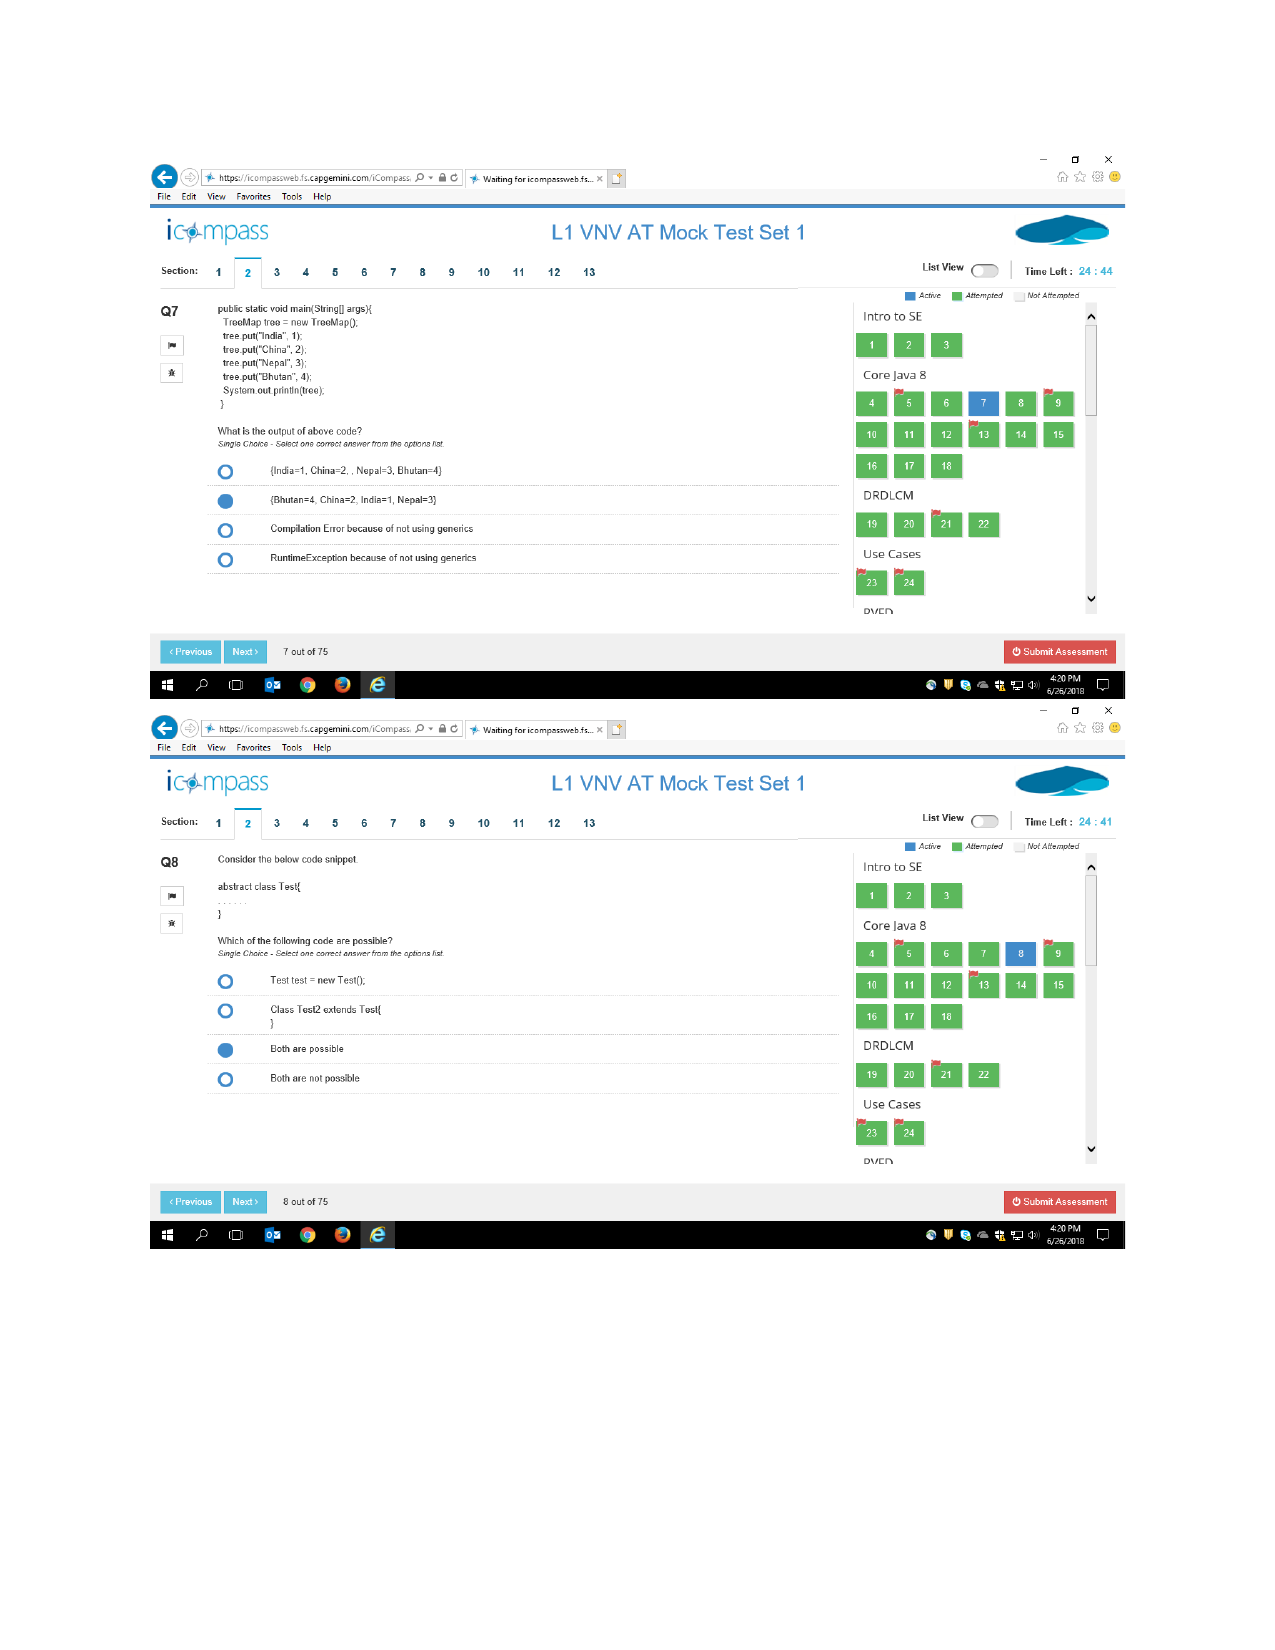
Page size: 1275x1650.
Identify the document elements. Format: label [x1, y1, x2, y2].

picture [150, 700, 1125, 1249]
picture [150, 150, 1125, 699]
